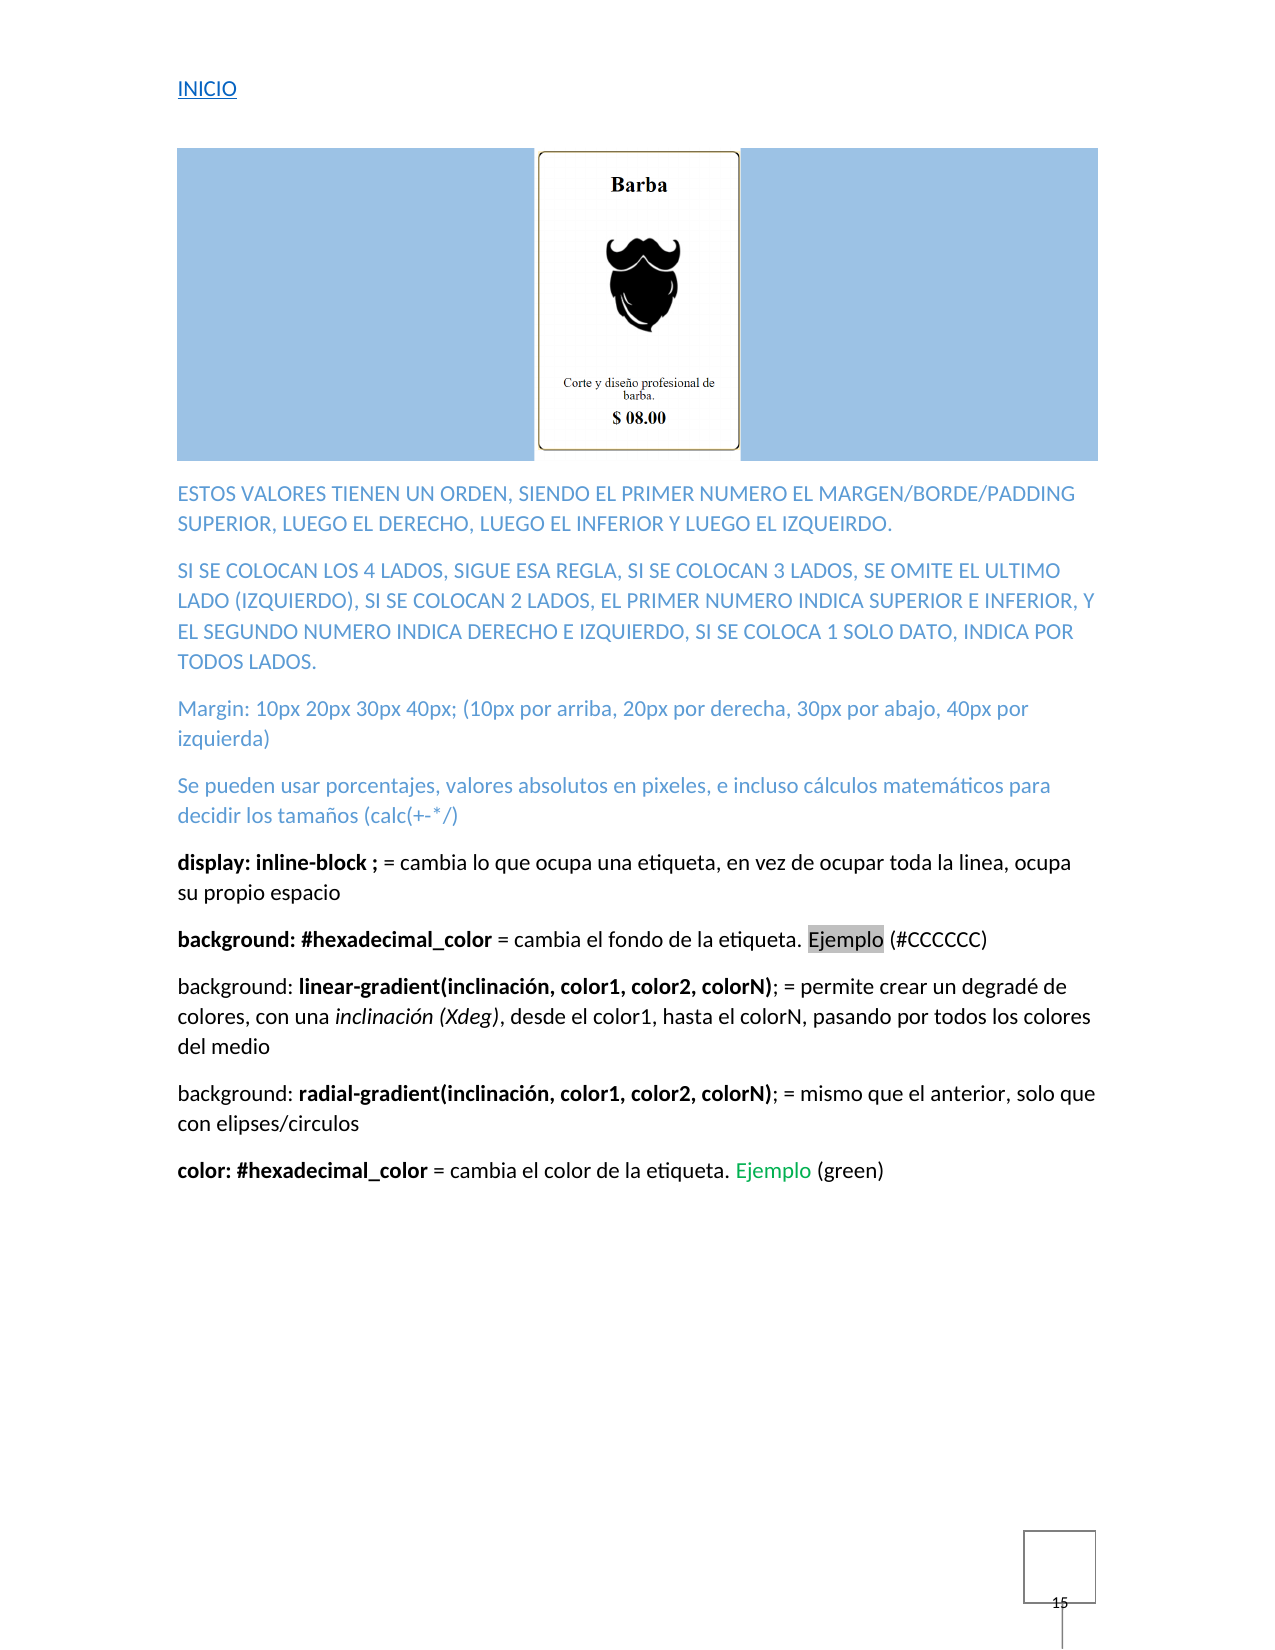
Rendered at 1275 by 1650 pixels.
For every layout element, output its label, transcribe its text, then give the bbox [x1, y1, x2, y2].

text Margin: 10px 20px 30px 40px; (10px por arriba, 20px por derecha, 30px por abajo, 40px por izquierda) [177, 694, 1098, 752]
text ESTOS VALORES TIENEN UN ORDEN, SIENDO EL PRIMER NUMERO EL MARGEN/BORDE/PADDING SUPERIOR, LUEGO EL DERECHO, LUEGO EL INFERIOR Y LUEGO EL IZQUEIRDO. [177, 479, 1098, 538]
text Se pueden usar porcentajes, valores absolutos en pixeles, e incluso cálculos matemáticos para decidir los tamaños (calc(+-*/) [177, 771, 1098, 829]
text SI SE COLOCAN LOS 4 LADOS, SIGUE ESA REGLA, SI SE COLOCAN 3 LADOS, SE OMITE EL ULTIMO LADO (IZQUIERDO), SI SE COLOCAN 2 LADOS, EL PRIMER NUMERO INDICA SUPERIOR E INFERIOR, Y EL SEGUNDO NUMERO INDICA DERECHO E IZQUIERDO, SI SE COLOCA 1 SOLO DATO, INDICA POR TODOS LADOS. [177, 556, 1098, 675]
text color: #hexadecimal_color = cambia el color de la etiqueta. Ejemplo (green) [177, 1156, 1098, 1184]
text display: inline-block ; = cambia lo que ocupa una etiqueta, en vez de ocupar toda la linea, ocupa su propio espacio [177, 848, 1098, 906]
picture [534, 147, 741, 461]
text background: radial-gradient(inclinación, color1, color2, colorN); = mismo que el anterior, solo que con elipses/circulos [177, 1079, 1098, 1138]
text background: linear-gradient(inclinación, color1, color2, colorN); = permite crear un degradé de colores, con una inclinación (Xdeg), desde el color1, hasta el colorN, pasando por todos los colores del medio [177, 972, 1098, 1061]
text background: #hexadecimal_color = cambia el fondo de la etiqueta. Ejemplo (#CCCCCC) [884, 925, 1098, 953]
text background: #hexadecimal_color = cambia el fondo de la etiqueta. Ejemplo (#CCCCCC) [177, 925, 808, 953]
